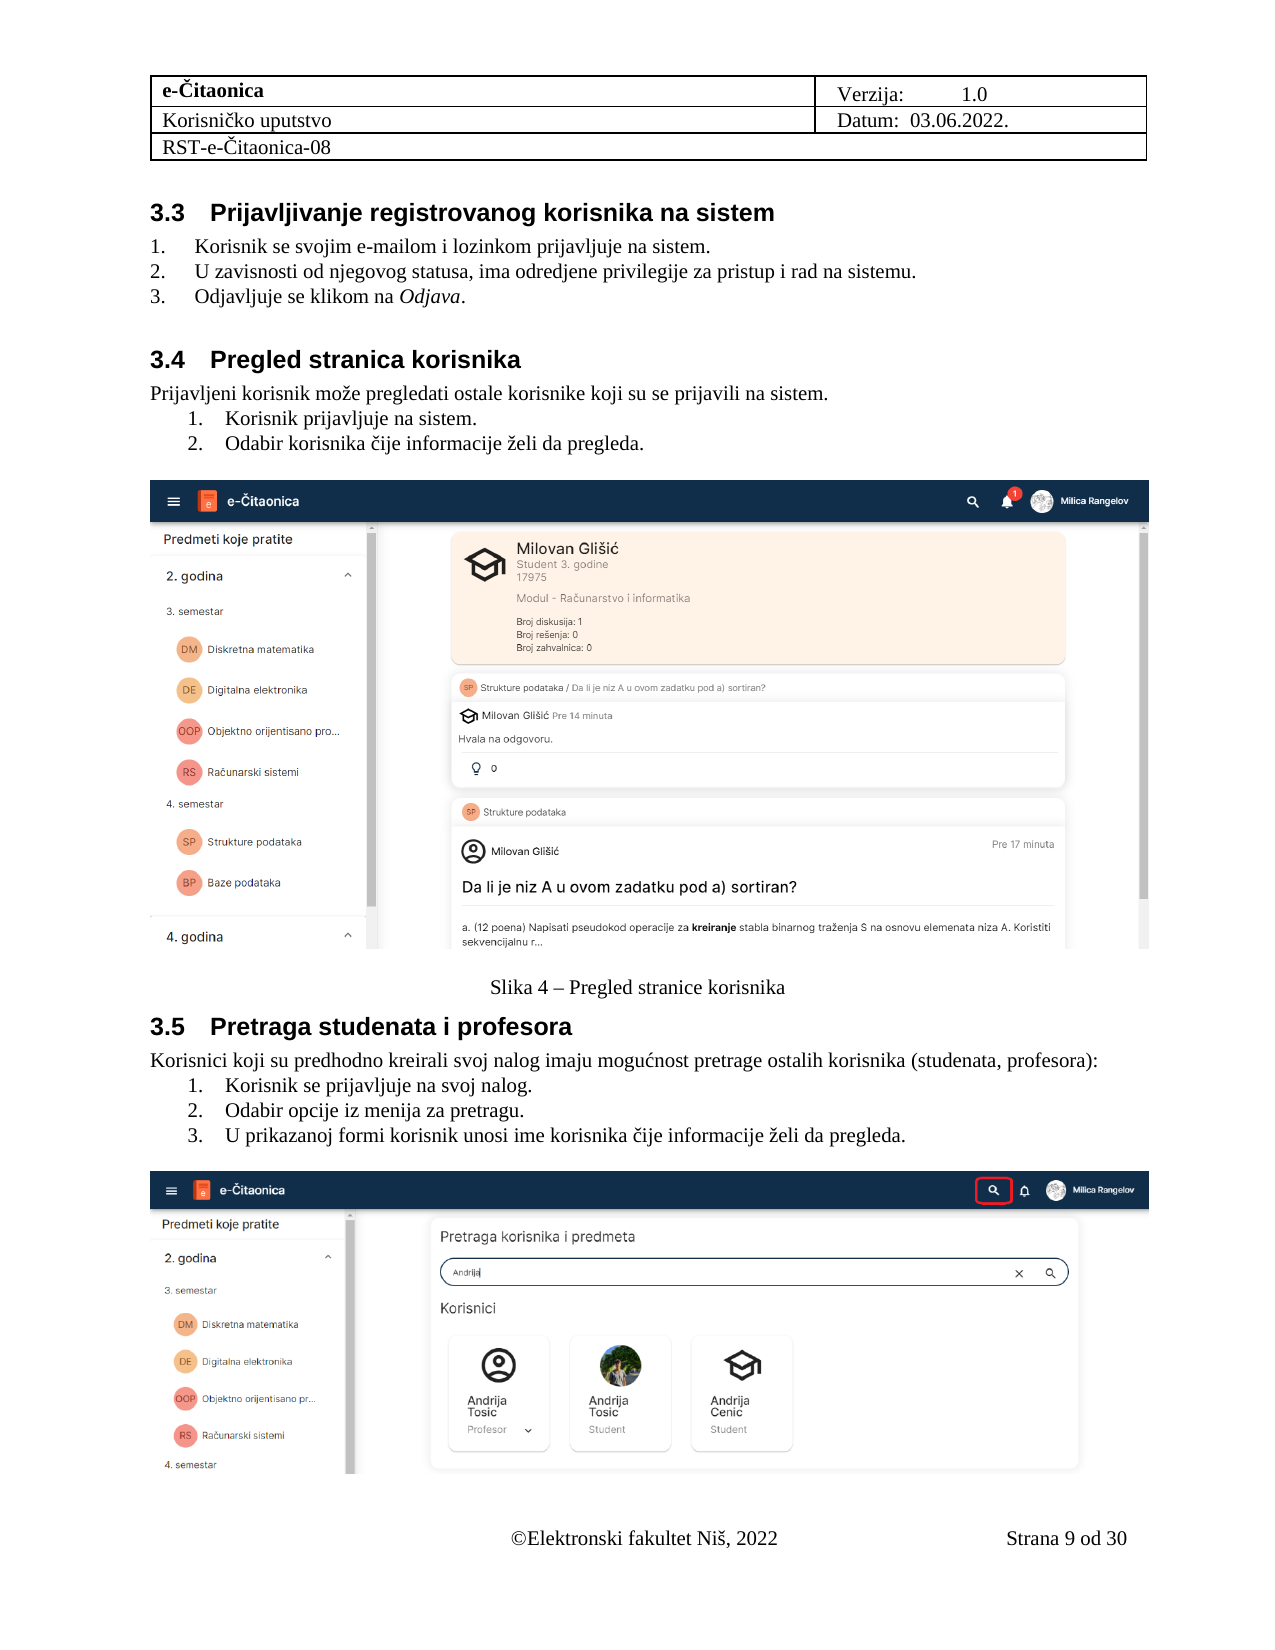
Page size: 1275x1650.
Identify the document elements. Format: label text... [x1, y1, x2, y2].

picture [150, 1171, 1149, 1479]
list Odabir opcije iz menija za pretragu. [187, 1097, 1125, 1122]
list Odabir korisnika čije informacije želi da pregleda. [187, 430, 1125, 455]
subtitle Pregled stranica korisnika [150, 345, 1125, 374]
list Korisnik se prijavljuje na svoj nalog. [187, 1072, 1125, 1097]
subtitle Pretraga studenata i profesora [150, 1012, 1125, 1040]
picture [150, 480, 1149, 949]
list U prikazanoj formi korisnik unosi ime korisnika čije informacije želi da pregleda. [187, 1122, 1125, 1147]
list Korisnik se svojim e-mailom i lozinkom prijavljuje na sistem. [150, 233, 1125, 258]
list Korisnik prijavljuje na sistem. [187, 405, 1125, 430]
text Korisnici koji su predhodno kreirali svoj nalog imaju mogućnost pretrage ostalih korisnika (studenata, profesora): [150, 1047, 1125, 1072]
list Odjavljuje se klikom na Odjava. [150, 283, 1125, 308]
list U zavisnosti od njegovog statusa, ima odredjene privilegije za pristup i rad na sistemu. [150, 258, 1125, 283]
text Slika 4 – Pregled stranice korisnika [150, 974, 1125, 999]
text Prijavljeni korisnik može pregledati ostale korisnike koji su se prijavili na sistem. [150, 380, 1125, 405]
subtitle Prijavljivanje registrovanog korisnika na sistem [150, 198, 1125, 227]
